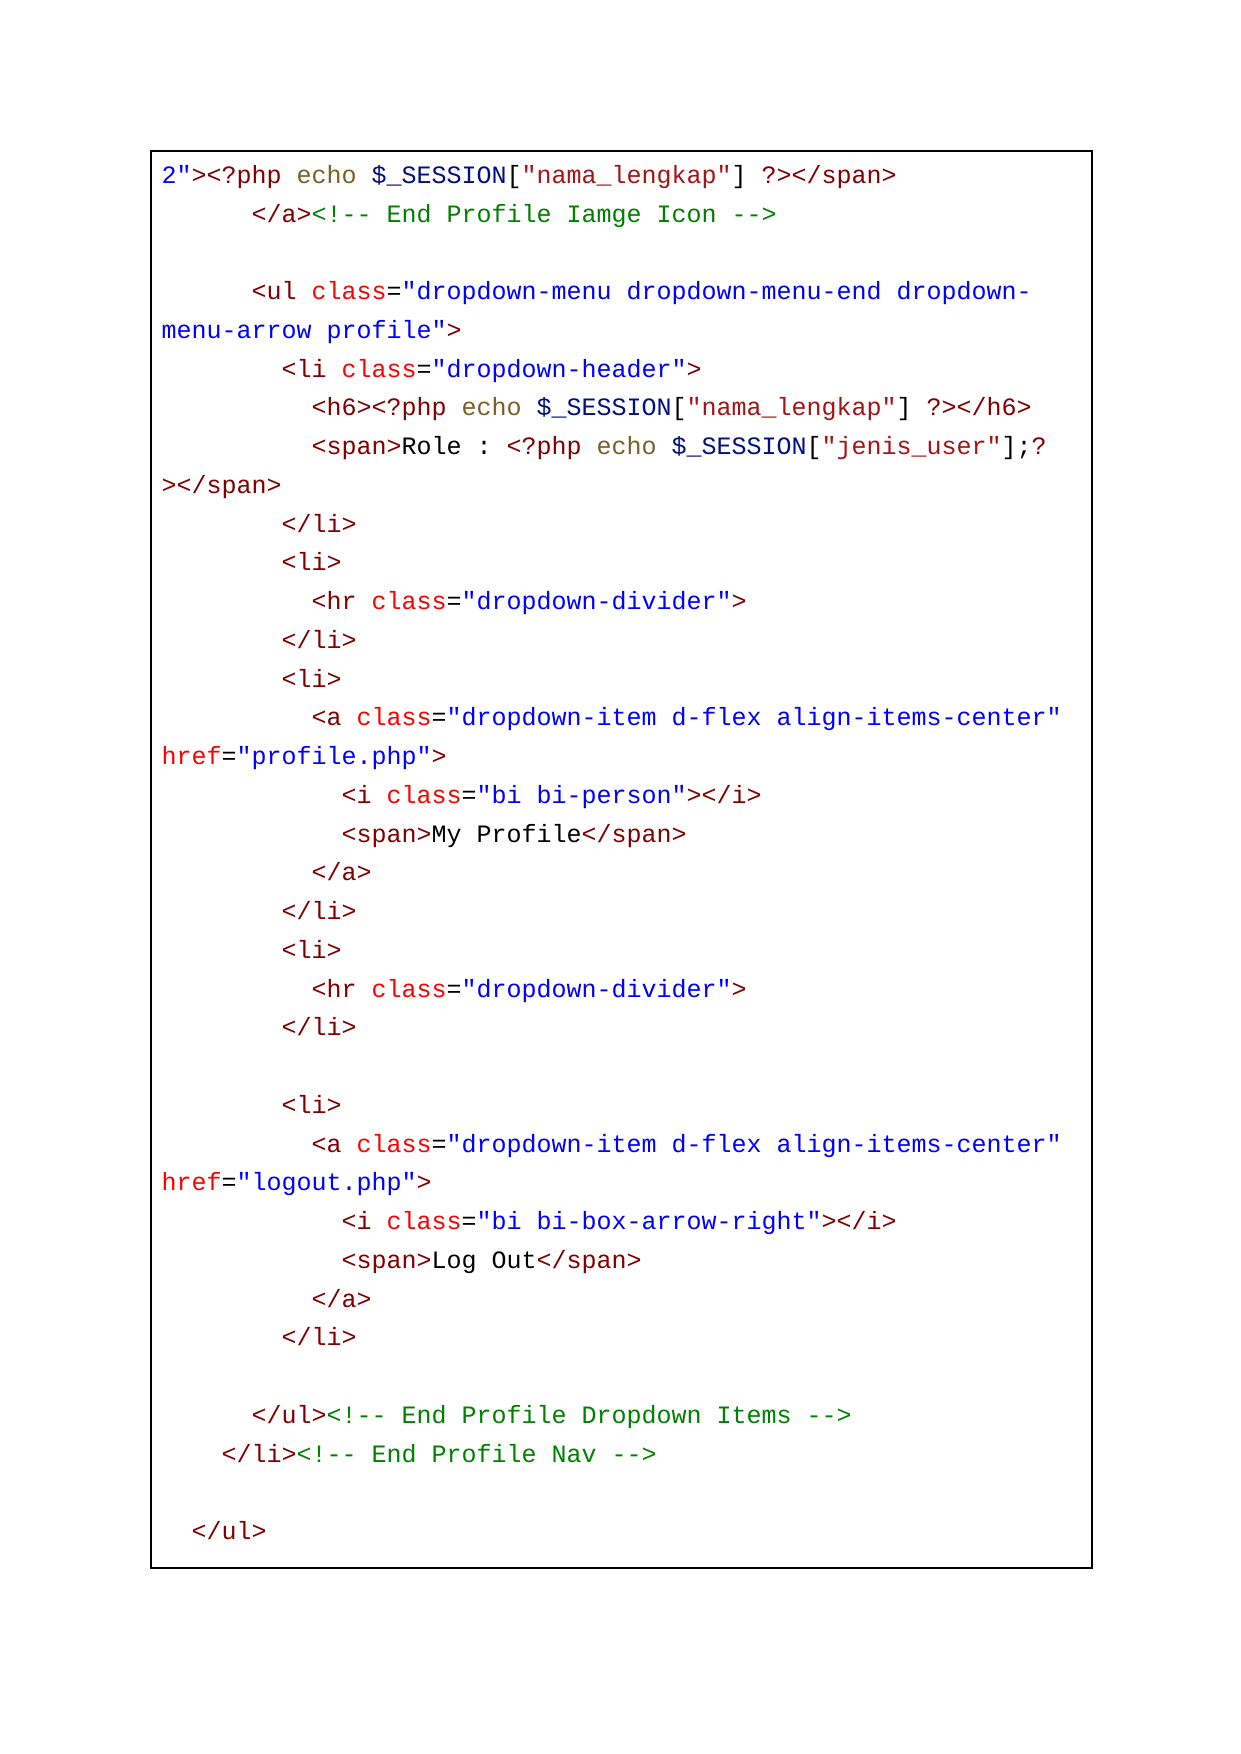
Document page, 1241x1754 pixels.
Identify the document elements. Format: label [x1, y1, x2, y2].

table_cell [152, 152, 1091, 1567]
